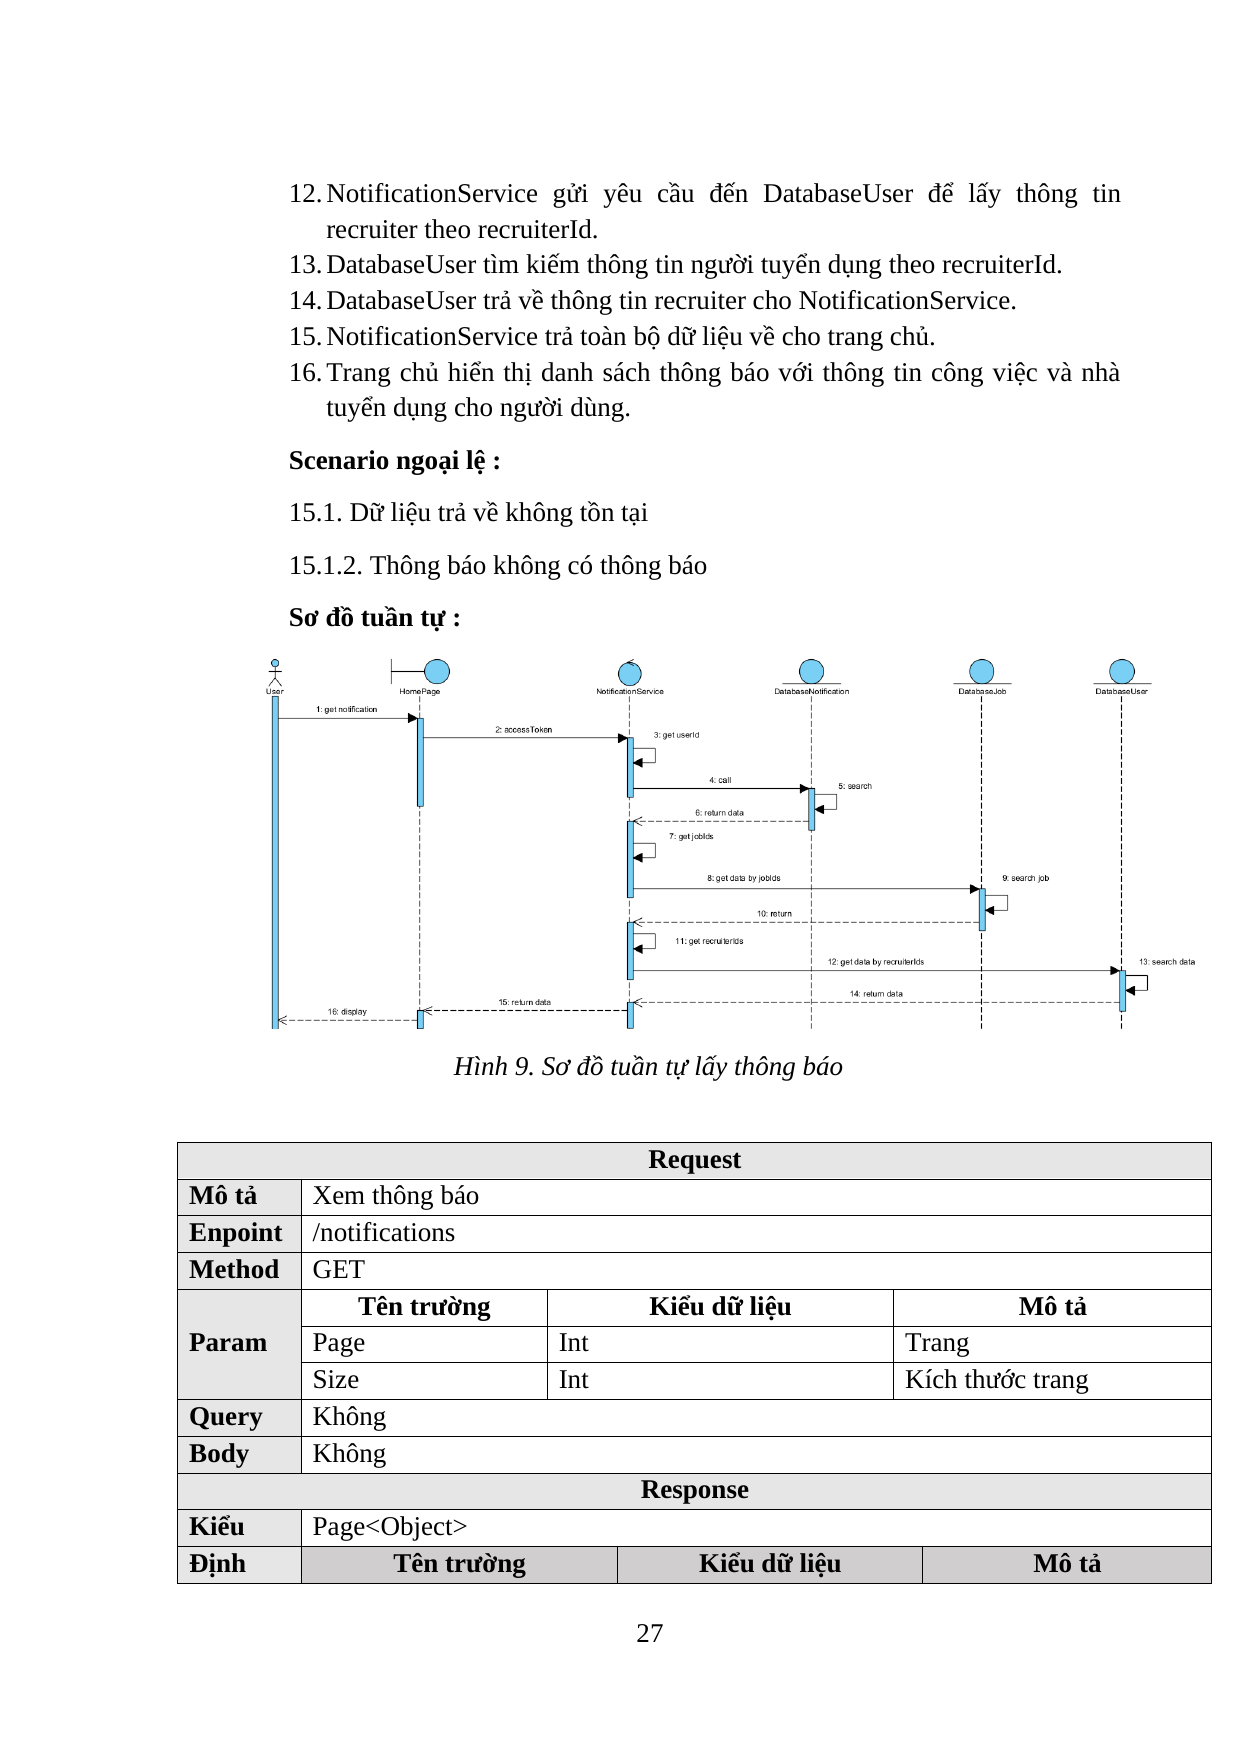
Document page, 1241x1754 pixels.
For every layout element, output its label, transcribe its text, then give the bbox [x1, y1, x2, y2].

table_cell Int [548, 1363, 893, 1399]
table_cell Tên trường [302, 1290, 547, 1326]
table_cell Param [178, 1290, 301, 1399]
list NotificationService gửi yêu cầu đến DatabaseUser để lấy thông tin recruiter theo recruiterId. [288, 177, 1122, 244]
table_cell Method [178, 1253, 301, 1289]
table_cell Kiểu dữ liệu [548, 1290, 893, 1326]
list NotificationService trả toàn bộ dữ liệu về cho trang chủ. [288, 320, 1122, 351]
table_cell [178, 1547, 301, 1583]
table_cell Size [302, 1363, 547, 1399]
text Sơ đồ tuần tự : [213, 601, 1122, 632]
text 15.1. Dữ liệu trả về không tồn tại [213, 496, 1122, 527]
list DatabaseUser trả về thông tin recruiter cho NotificationService. [288, 284, 1122, 316]
table_cell Kiểu dữ liệu [618, 1547, 922, 1583]
table_cell Không [302, 1400, 1211, 1436]
table_cell Query [178, 1400, 301, 1436]
picture [252, 653, 1198, 1029]
table_cell /notifications [302, 1216, 1211, 1252]
table_cell Kiểu [178, 1510, 301, 1546]
text Scenario ngoại lệ : [213, 444, 1122, 475]
table_cell Body [178, 1437, 301, 1473]
table_header Request [178, 1143, 1211, 1178]
list DatabaseUser tìm kiếm thông tin người tuyển dụng theo recruiterId. [288, 249, 1122, 280]
table_cell Xem thông báo [302, 1180, 1211, 1215]
table_cell Mô tả [923, 1547, 1211, 1583]
table_cell Page<Object> [302, 1510, 1211, 1546]
table_cell Enpoint [178, 1216, 301, 1252]
list Trang chủ hiển thị danh sách thông báo với thông tin công việc và nhà tuyển dụng cho người dùng. [288, 356, 1122, 423]
table_cell Tên trường [302, 1547, 617, 1583]
table_cell Mô tả [894, 1290, 1211, 1326]
table_cell Int [548, 1327, 893, 1362]
table_cell Kích thước trang [894, 1363, 1211, 1399]
text 15.1.2. Thông báo không có thông báo [213, 549, 1122, 580]
table_cell Trang [894, 1327, 1211, 1362]
table_cell Page [302, 1327, 547, 1362]
table_cell Không [302, 1437, 1211, 1473]
table_cell GET [302, 1253, 1211, 1289]
table_cell Response [178, 1474, 1211, 1509]
table_cell Mô tả [178, 1180, 301, 1215]
